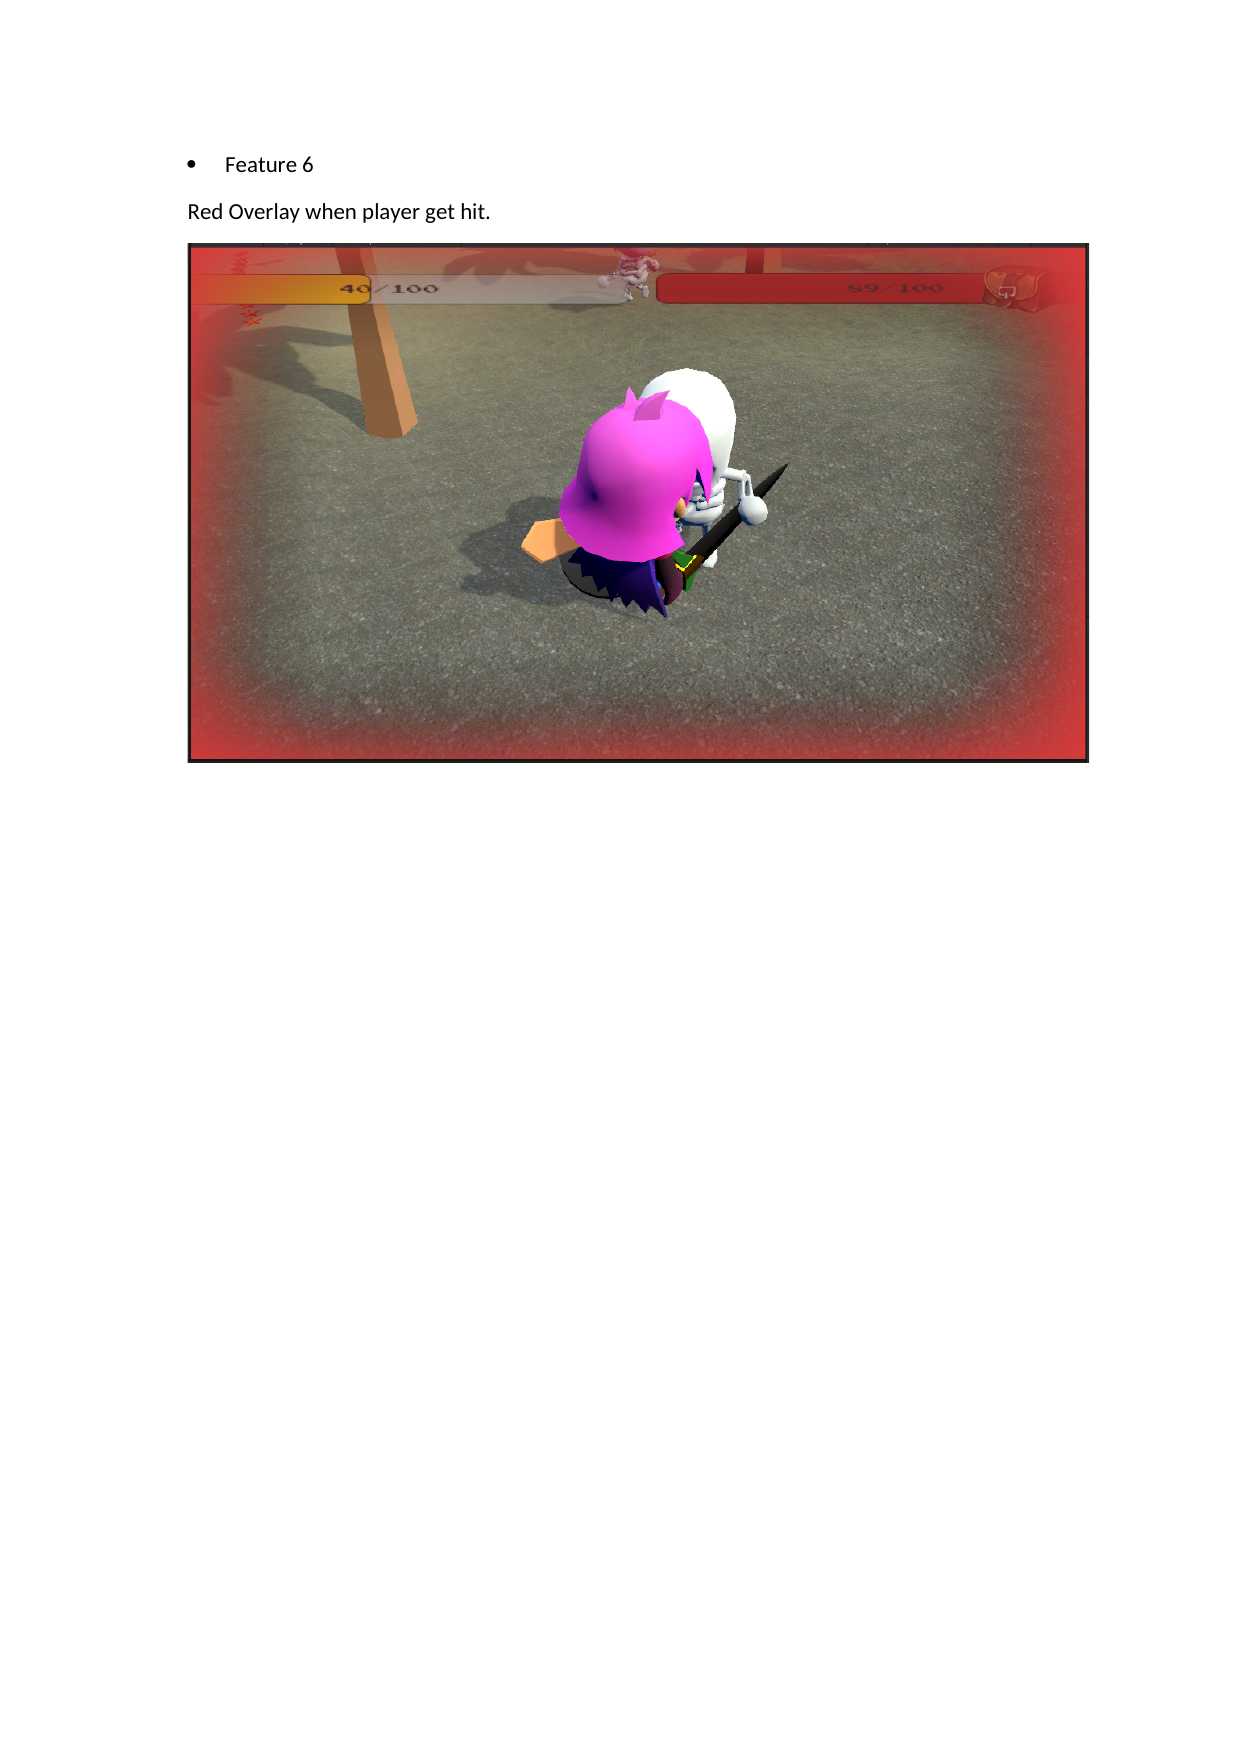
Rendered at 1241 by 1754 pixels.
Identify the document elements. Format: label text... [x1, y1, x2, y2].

text Red Overlay when player get hit. [187, 197, 1090, 225]
list Feature 6 [187, 150, 1090, 178]
picture [187, 243, 1090, 763]
